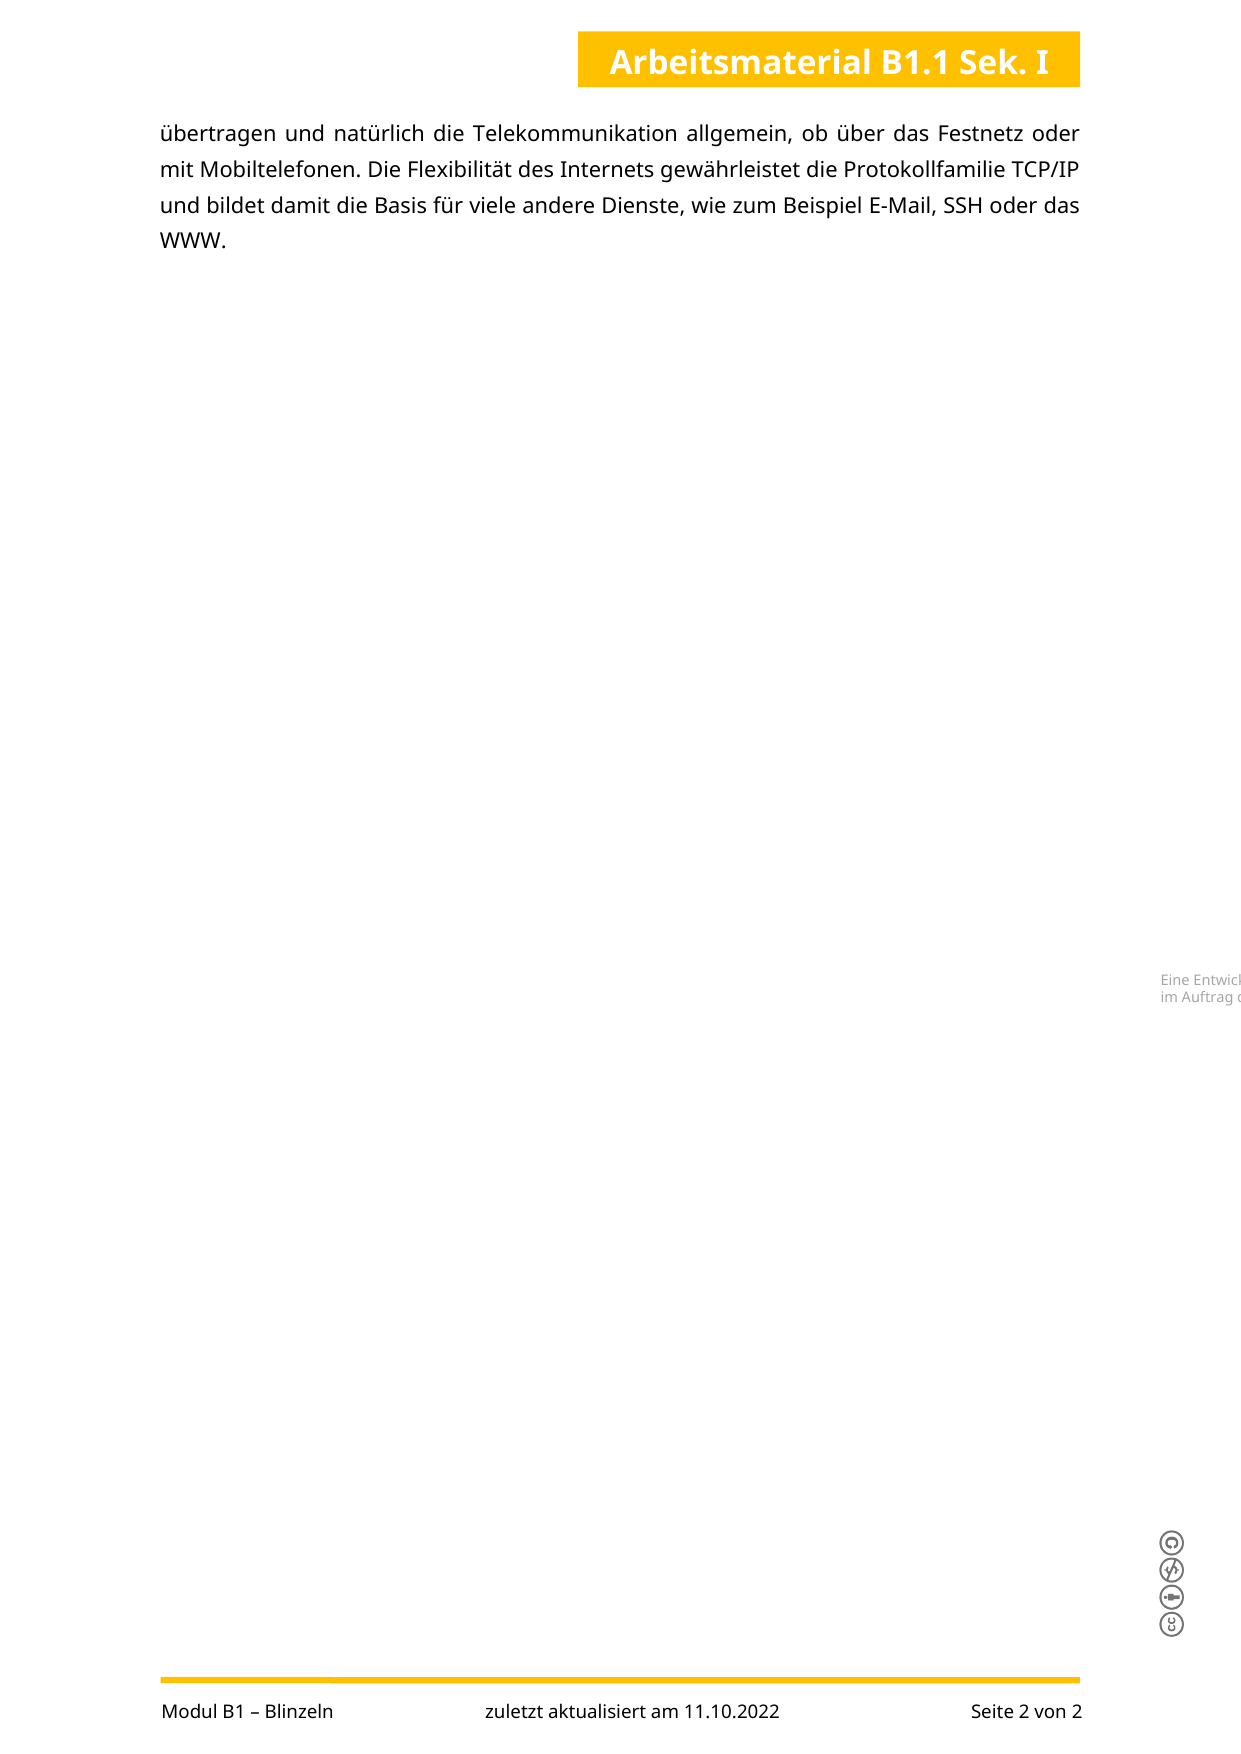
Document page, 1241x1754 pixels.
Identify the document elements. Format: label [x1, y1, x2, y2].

text [159, 118, 1081, 255]
